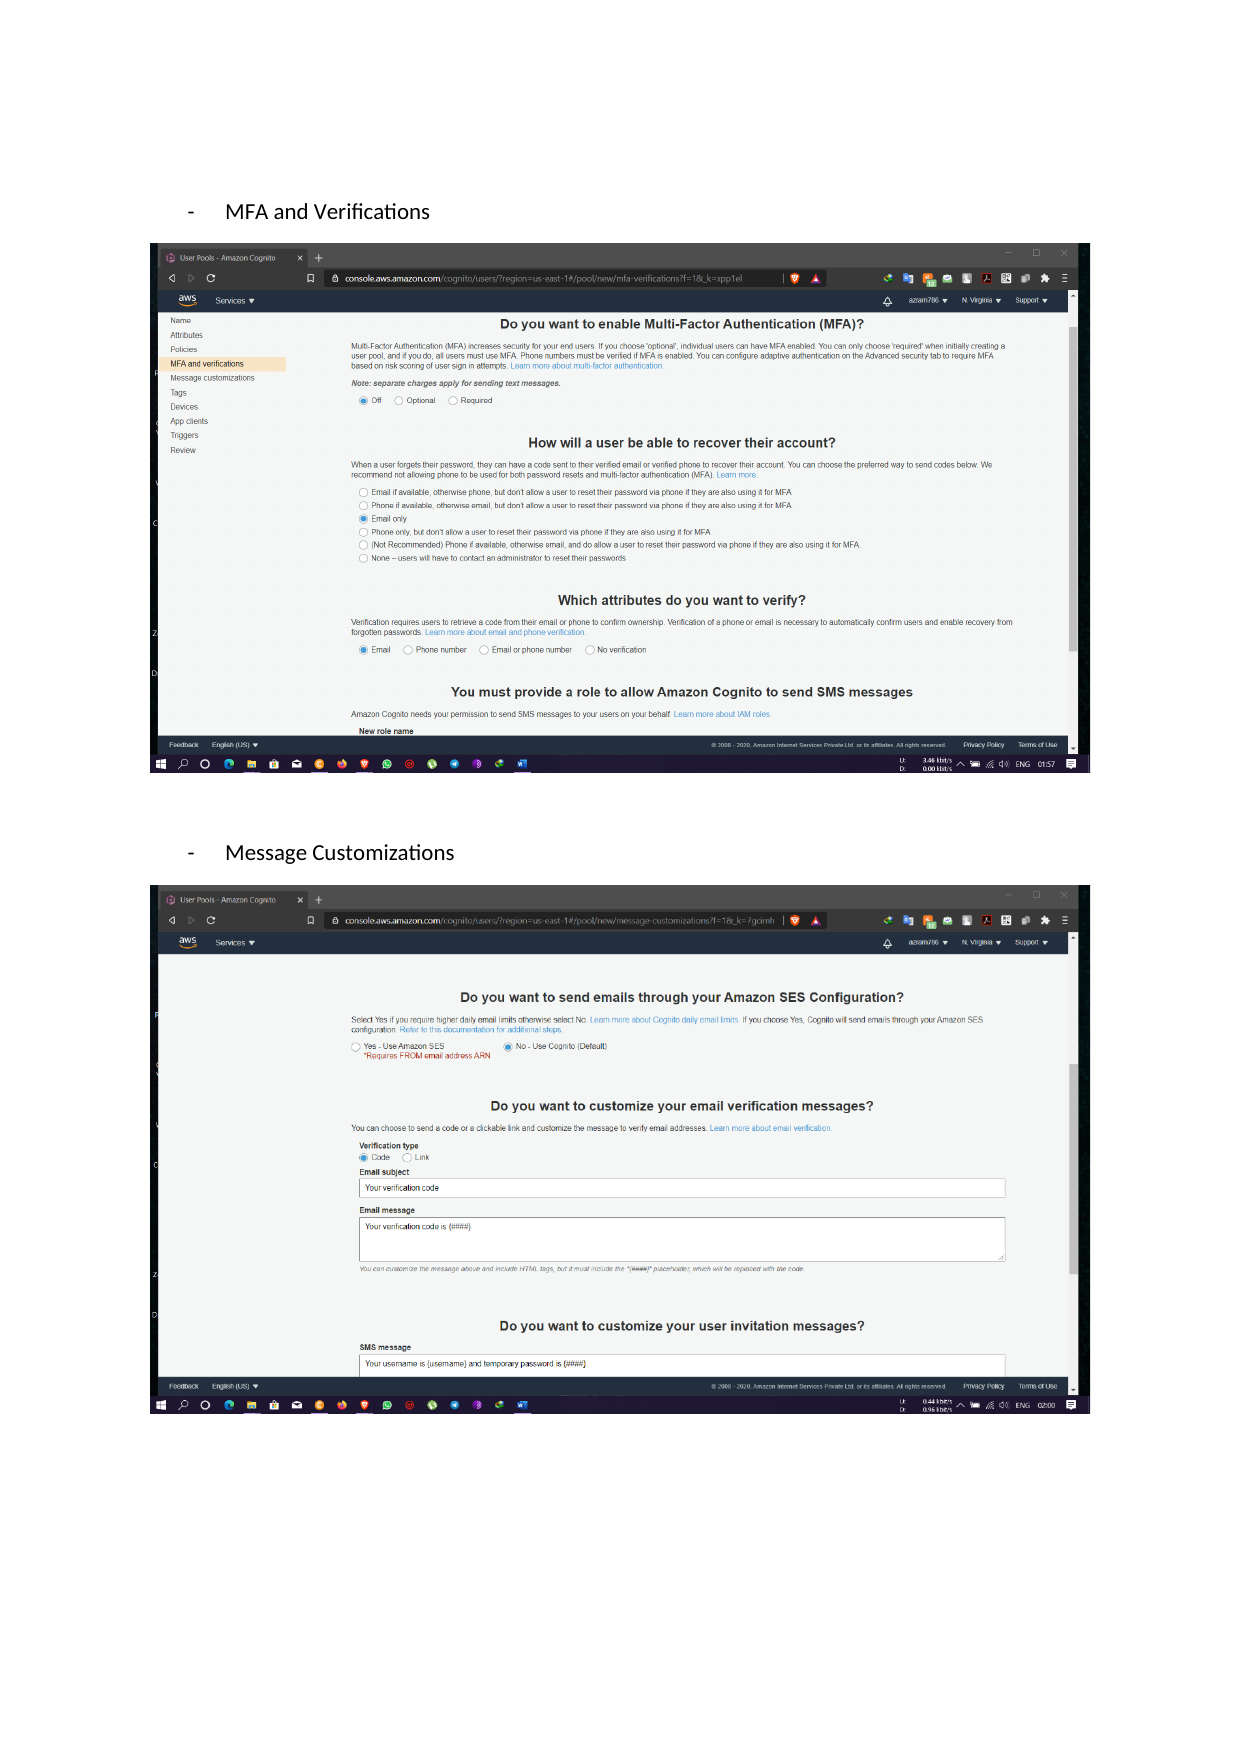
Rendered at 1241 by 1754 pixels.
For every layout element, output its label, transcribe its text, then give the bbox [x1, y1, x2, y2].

list MFA and Verifications [187, 197, 1090, 225]
picture [150, 885, 1091, 1414]
picture [150, 243, 1091, 773]
list Message Customizations [187, 838, 1090, 866]
